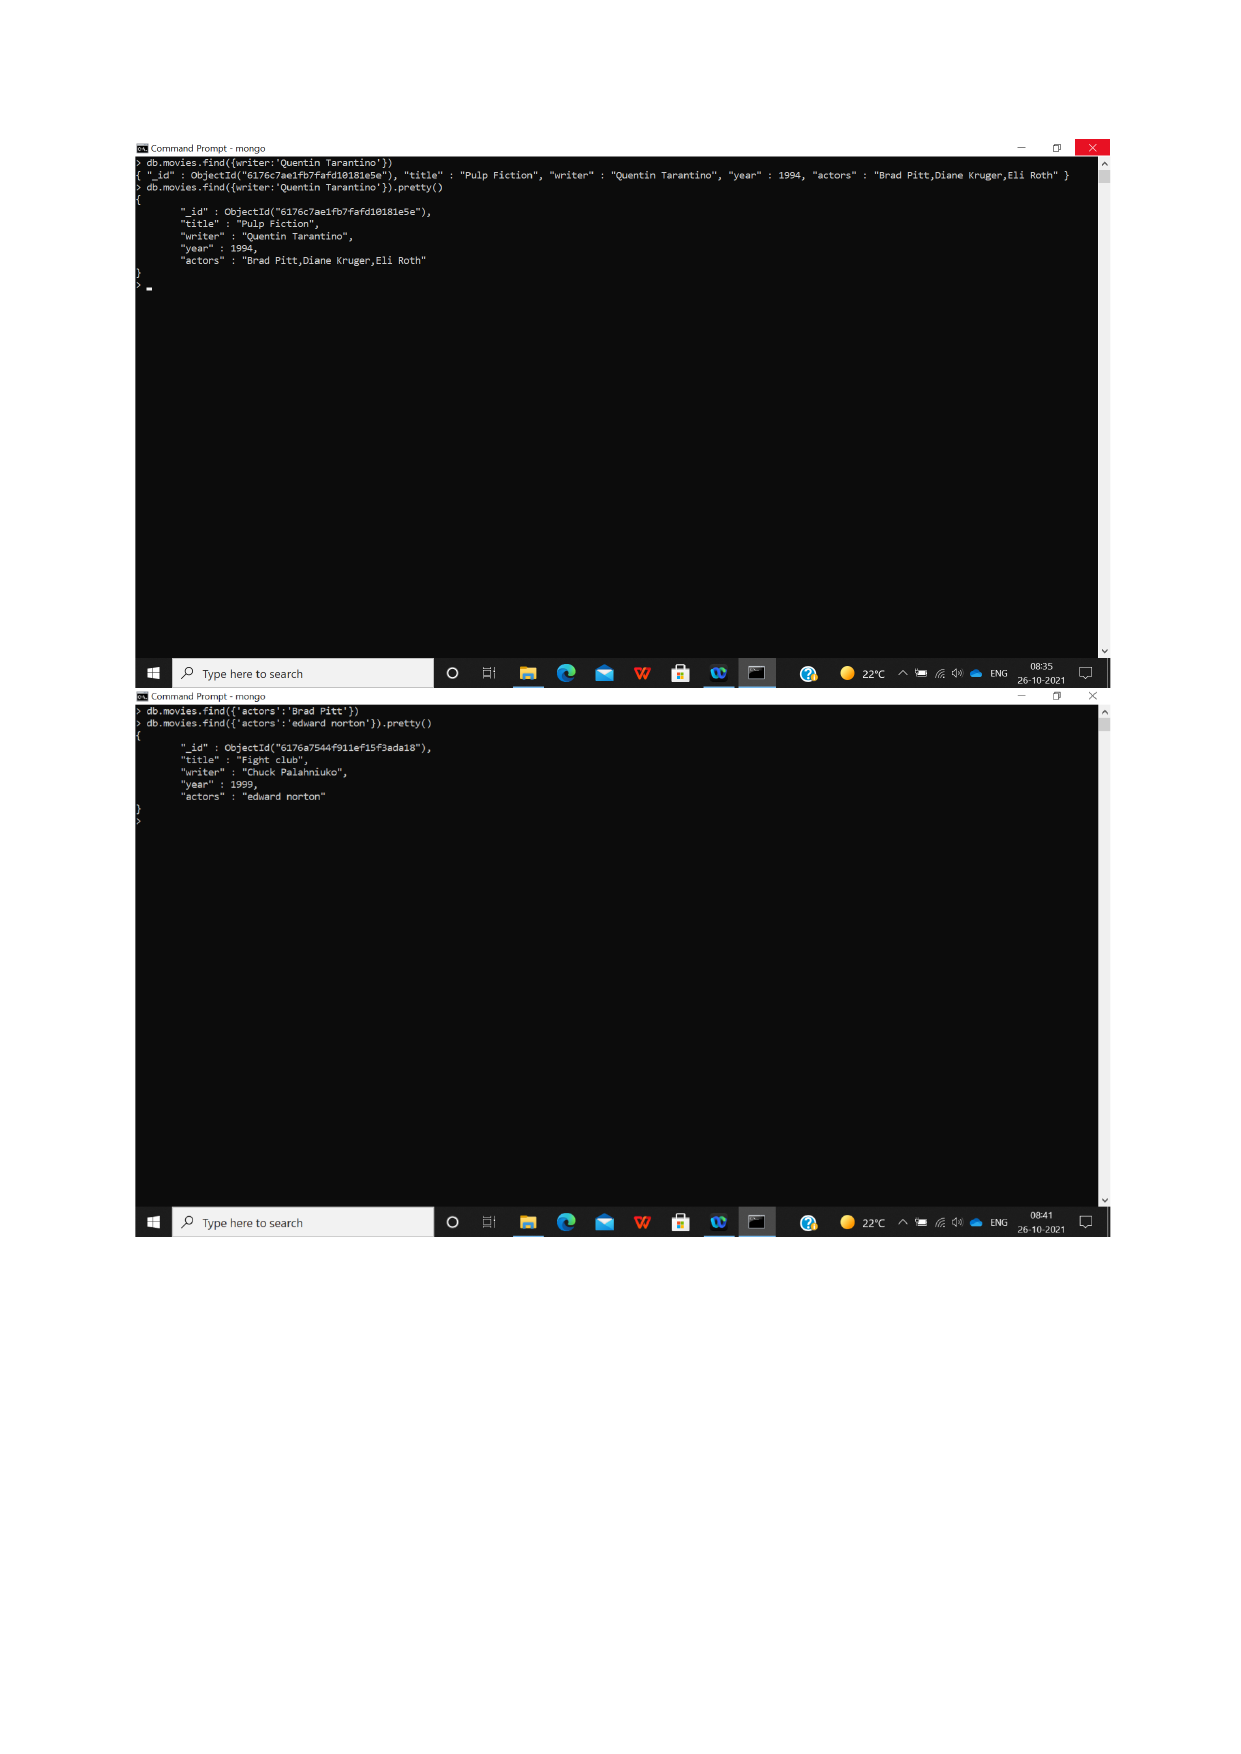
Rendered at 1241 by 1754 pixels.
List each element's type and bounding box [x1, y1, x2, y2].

picture [135, 139, 1111, 1237]
